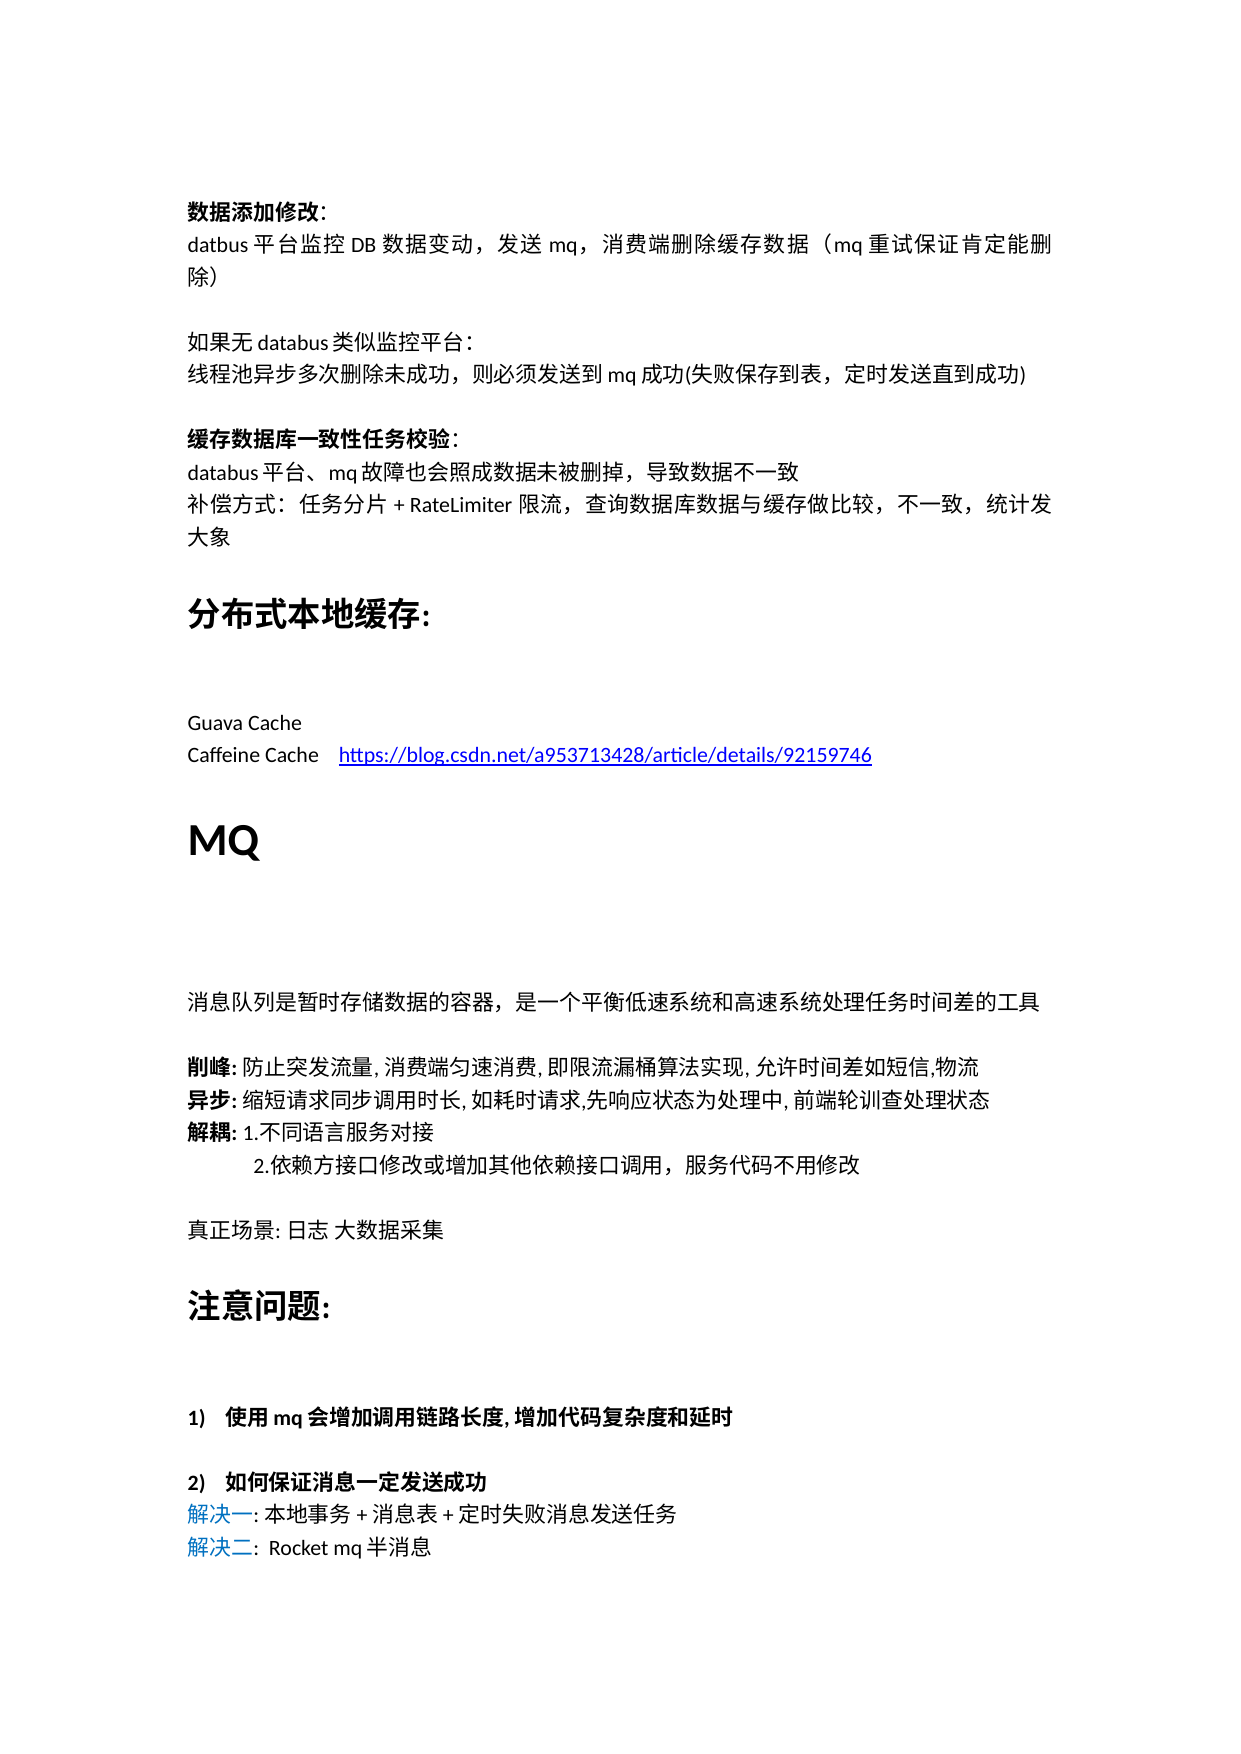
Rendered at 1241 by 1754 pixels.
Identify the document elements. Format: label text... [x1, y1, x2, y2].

text 线程池异步多次删除未成功，则必须发送到mq成功(失败保存到表，定时发送直到成功) [187, 357, 1053, 389]
text 缓存数据库一致性任务校验： [187, 422, 1053, 454]
subtitle 分布式本地缓存: [187, 579, 1053, 644]
text 数据添加修改： [187, 194, 1053, 227]
subtitle 注意问题: [187, 1272, 1053, 1337]
text 异步: 缩短请求同步调用时长, 如耗时请求,先响应状态为处理中, 前端轮训查处理状态 [187, 1082, 1053, 1115]
text 消息队列是暂时存储数据的容器，是一个平衡低速系统和高速系统处理任务时间差的工具 [187, 985, 1053, 1017]
text 解决二: Rocket mq半消息 [187, 1529, 1053, 1562]
text Guava Cache [187, 706, 1053, 739]
text 削峰: 防止突发流量, 消费端匀速消费, 即限流漏桶算法实现, 允许时间差如短信,物流 [187, 1050, 1053, 1082]
text 2.依赖方接口修改或增加其他依赖接口调用，服务代码不用修改 [187, 1147, 1053, 1180]
subtitle MQ [187, 807, 1053, 872]
text 真正场景: 日志 大数据采集 [187, 1212, 1053, 1245]
text 补偿方式：任务分片 + RateLimiter 限流，查询数据库数据与缓存做比较，不一致，统计发大象 [187, 487, 1053, 552]
text datbus平台监控DB数据变动，发送mq，消费端删除缓存数据（mq重试保证肯定能删除） [187, 227, 1053, 292]
text Caffeine Cache https://blog.csdn.net/a953713428/article/details/92159746 [187, 739, 1053, 771]
text 如果无databus类似监控平台： [187, 324, 1053, 357]
list 如何保证消息一定发送成功 [187, 1464, 1053, 1497]
text databus平台、mq故障也会照成数据未被删掉，导致数据不一致 [187, 454, 1053, 487]
list 使用mq会增加调用链路长度, 增加代码复杂度和延时 [187, 1399, 1053, 1432]
text 解耦: 1.不同语言服务对接 [187, 1115, 1053, 1147]
text 解决一: 本地事务 + 消息表 + 定时失败消息发送任务 [187, 1497, 1053, 1529]
